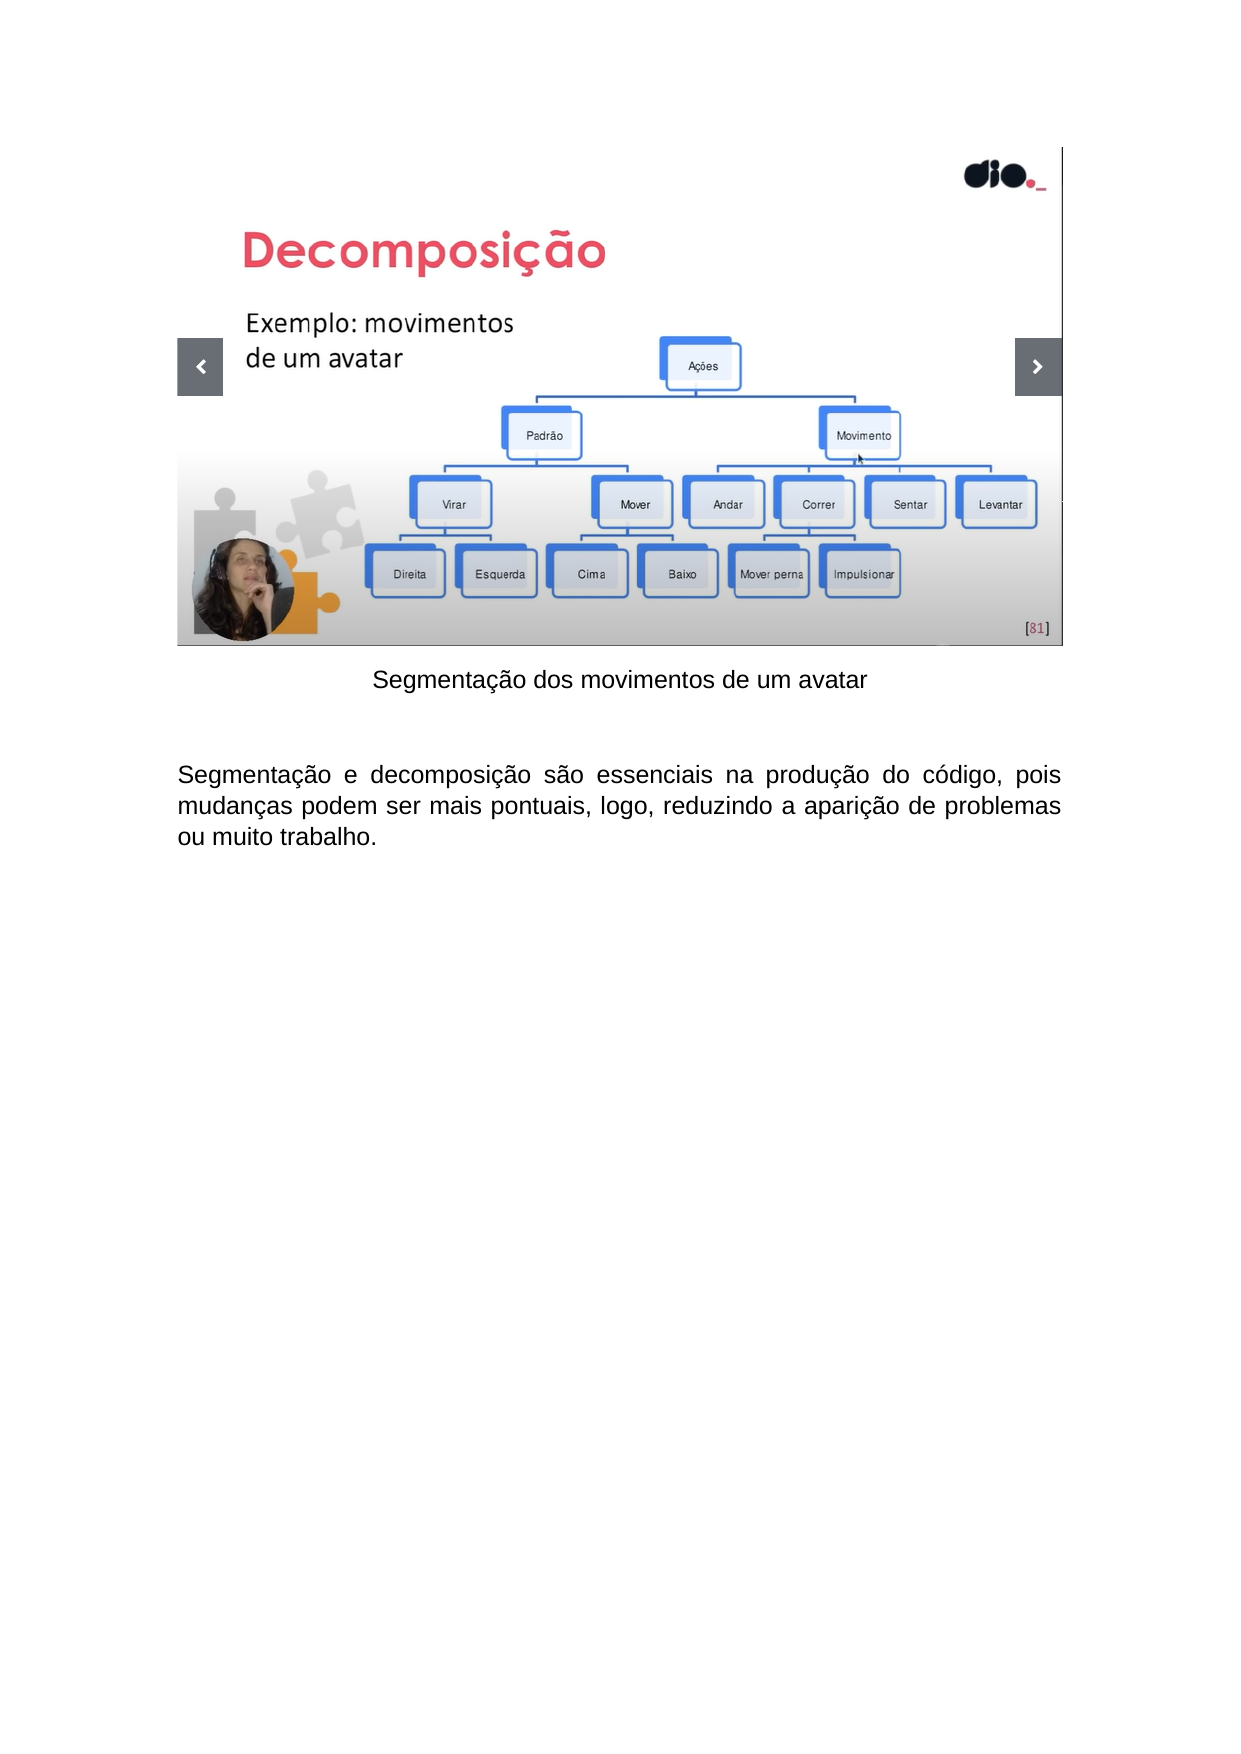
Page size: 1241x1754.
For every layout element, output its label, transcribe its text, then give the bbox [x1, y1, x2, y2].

picture [177, 147, 1063, 646]
text Segmentação dos movimentos de um avatar [177, 665, 1063, 693]
text Segmentação e decomposição são essenciais na produção do código, pois mudanças podem ser mais pontuais, logo, reduzindo a aparição de problemas ou muito trabalho. [177, 760, 1063, 851]
